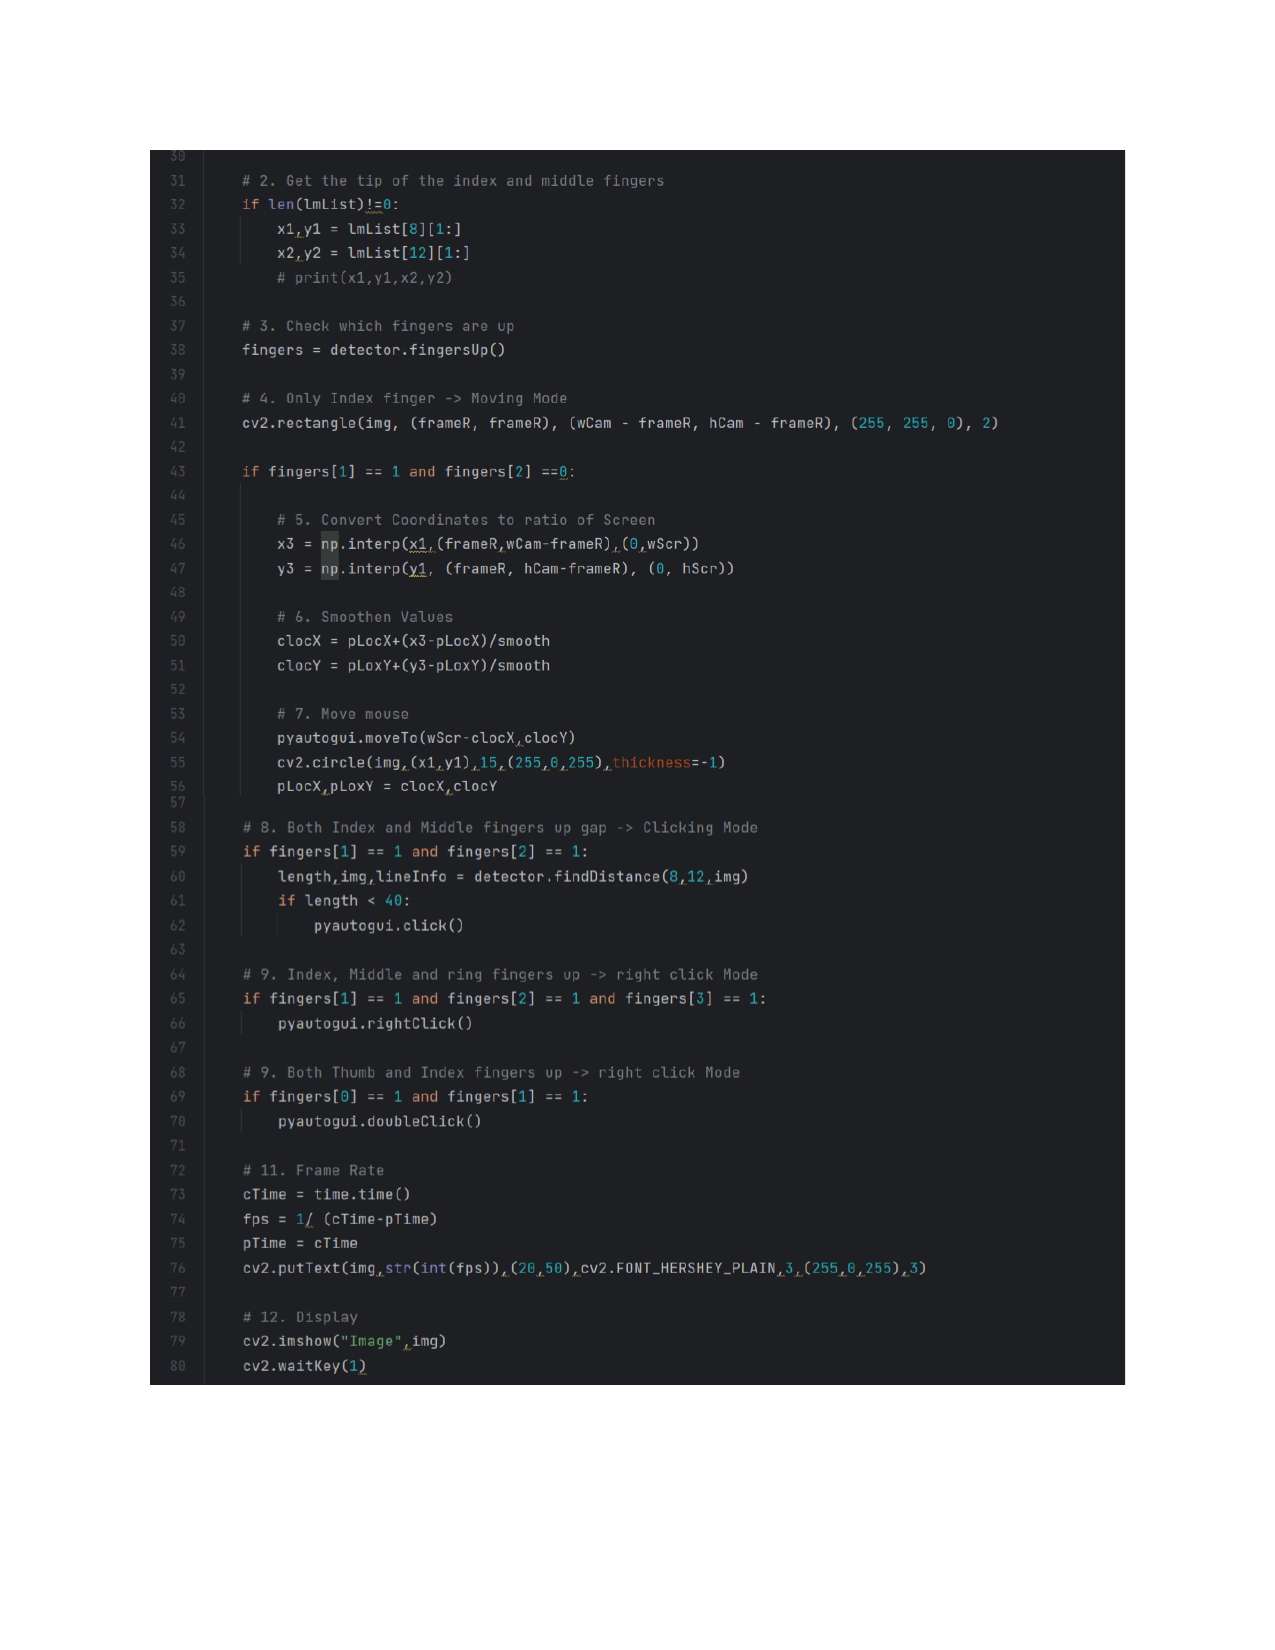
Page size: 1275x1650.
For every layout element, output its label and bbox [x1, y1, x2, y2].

picture [150, 150, 1125, 1385]
